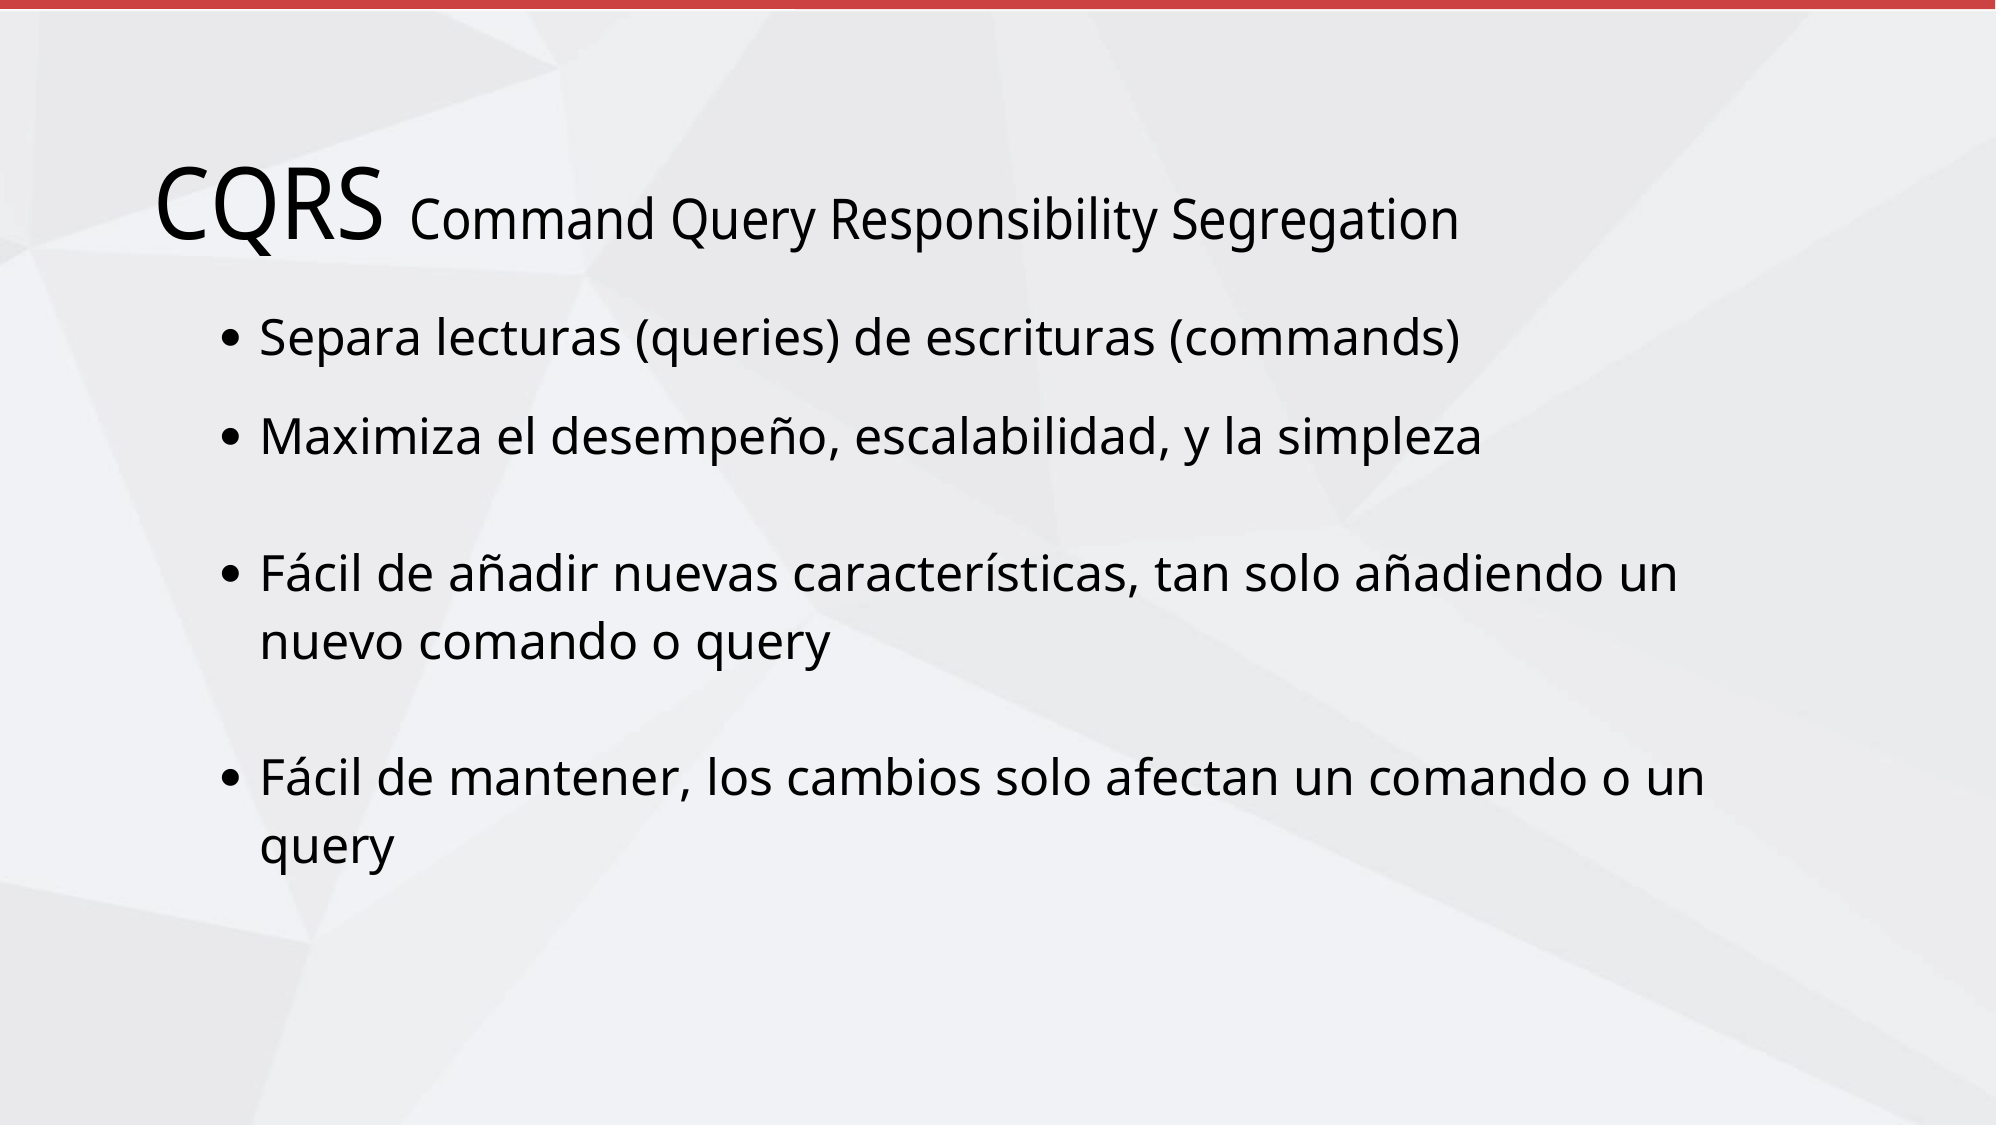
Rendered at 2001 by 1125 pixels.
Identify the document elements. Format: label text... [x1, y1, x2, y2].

subtitle CQRS Command Query Responsibility Segregation [153, 133, 1971, 269]
picture [0, 9, 1996, 1125]
